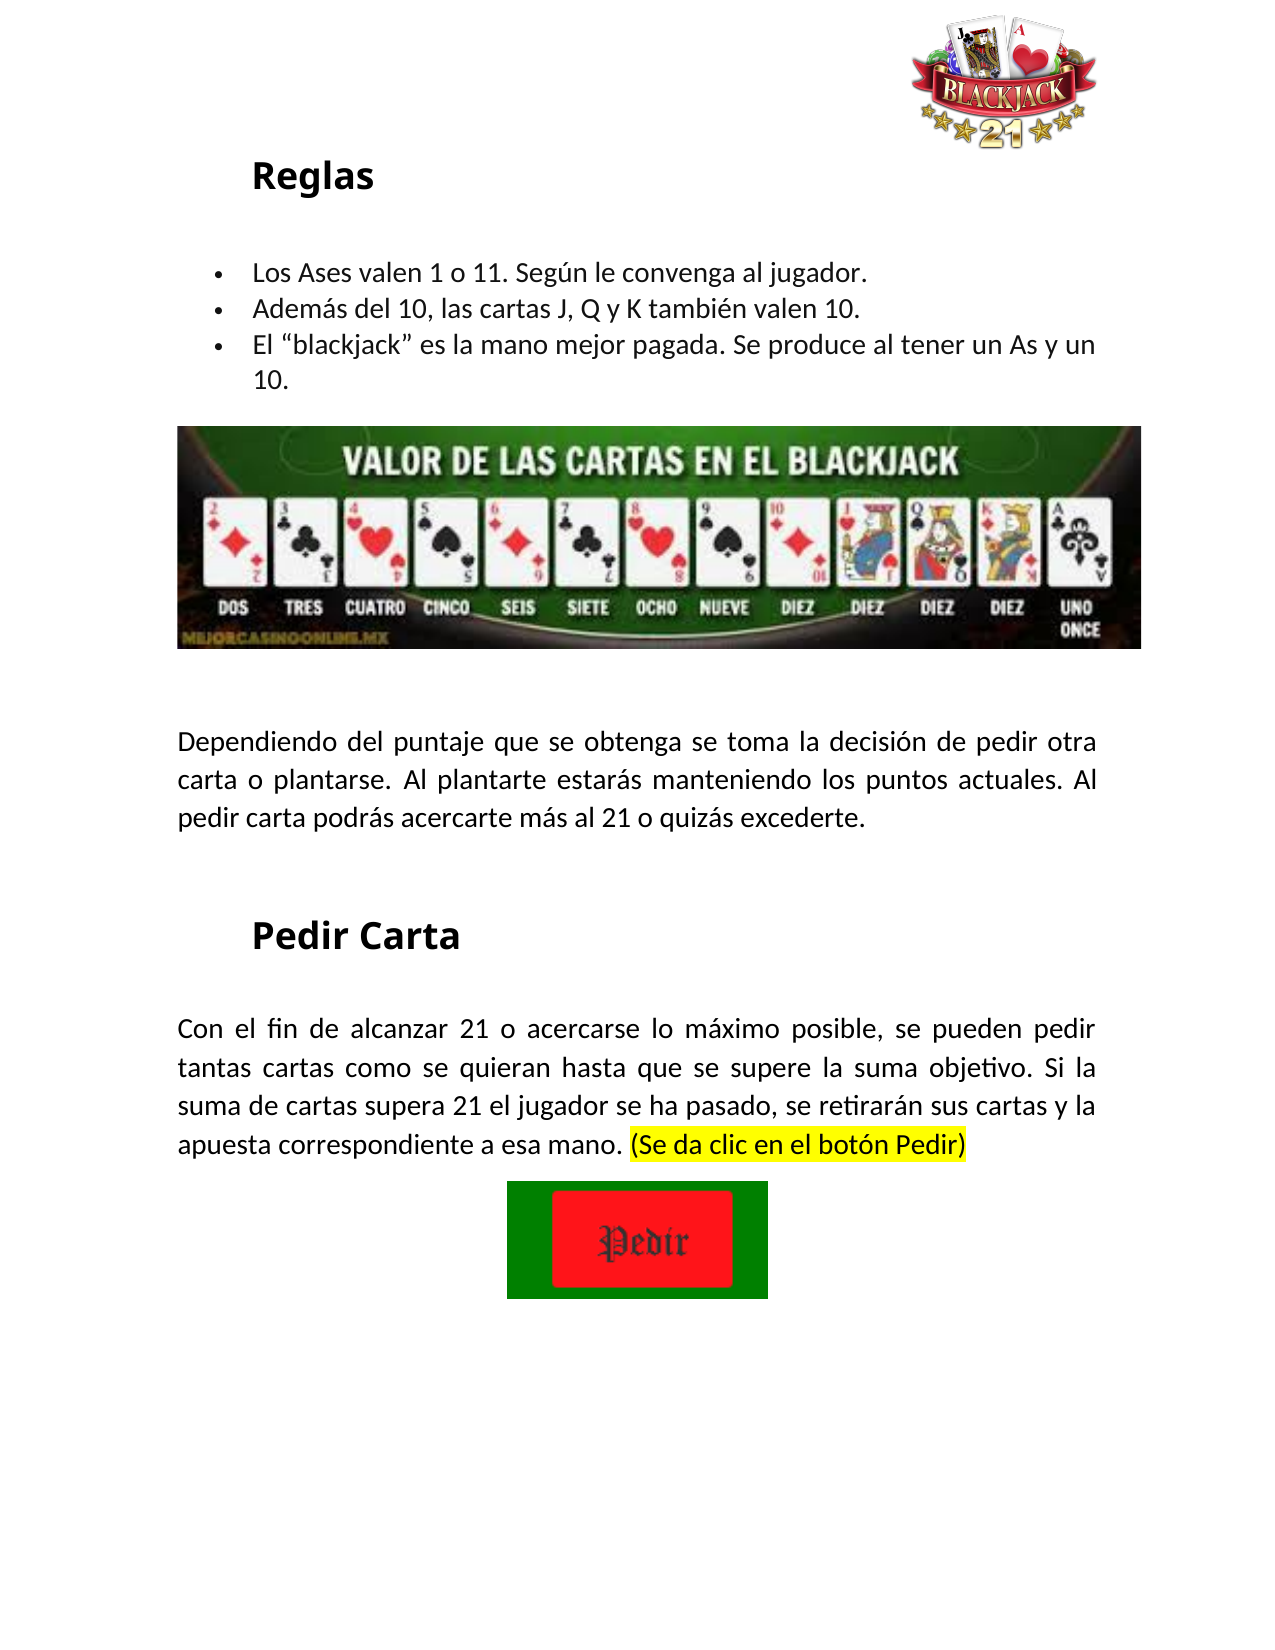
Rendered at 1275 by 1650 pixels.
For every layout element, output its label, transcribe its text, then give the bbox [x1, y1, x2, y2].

text Dependiendo del puntaje que se obtenga se toma la decisión de pedir otra carta o plantarse. Al plantarte estarás manteniendo los puntos actuales. Al pedir carta podrás acercarte más al 21 o quizás excederte. [177, 723, 1098, 835]
picture [177, 426, 1142, 649]
list Además del 10, las cartas J, Q y K también valen 10. [215, 290, 1098, 326]
list Los Ases valen 1 o 11. Según le convenga al jugador. [215, 254, 1098, 290]
text Con el fin de alcanzar 21 o acercarse lo máximo posible, se pueden pedir tantas cartas como se quieran hasta que se supere la suma objetivo. Si la suma de cartas supera 21 el jugador se ha pasado, se retirarán sus cartas y la apuesta correspondiente a esa mano. (Se da clic en el botón Pedir) [177, 1011, 1098, 1162]
subtitle Pedir Carta [177, 910, 1098, 961]
picture [507, 1181, 768, 1299]
subtitle Reglas [177, 149, 1098, 200]
list El “blackjack” es la mano mejor pagada. Se produce al tener un As y un 10. [215, 326, 1098, 397]
picture [910, 15, 1098, 150]
